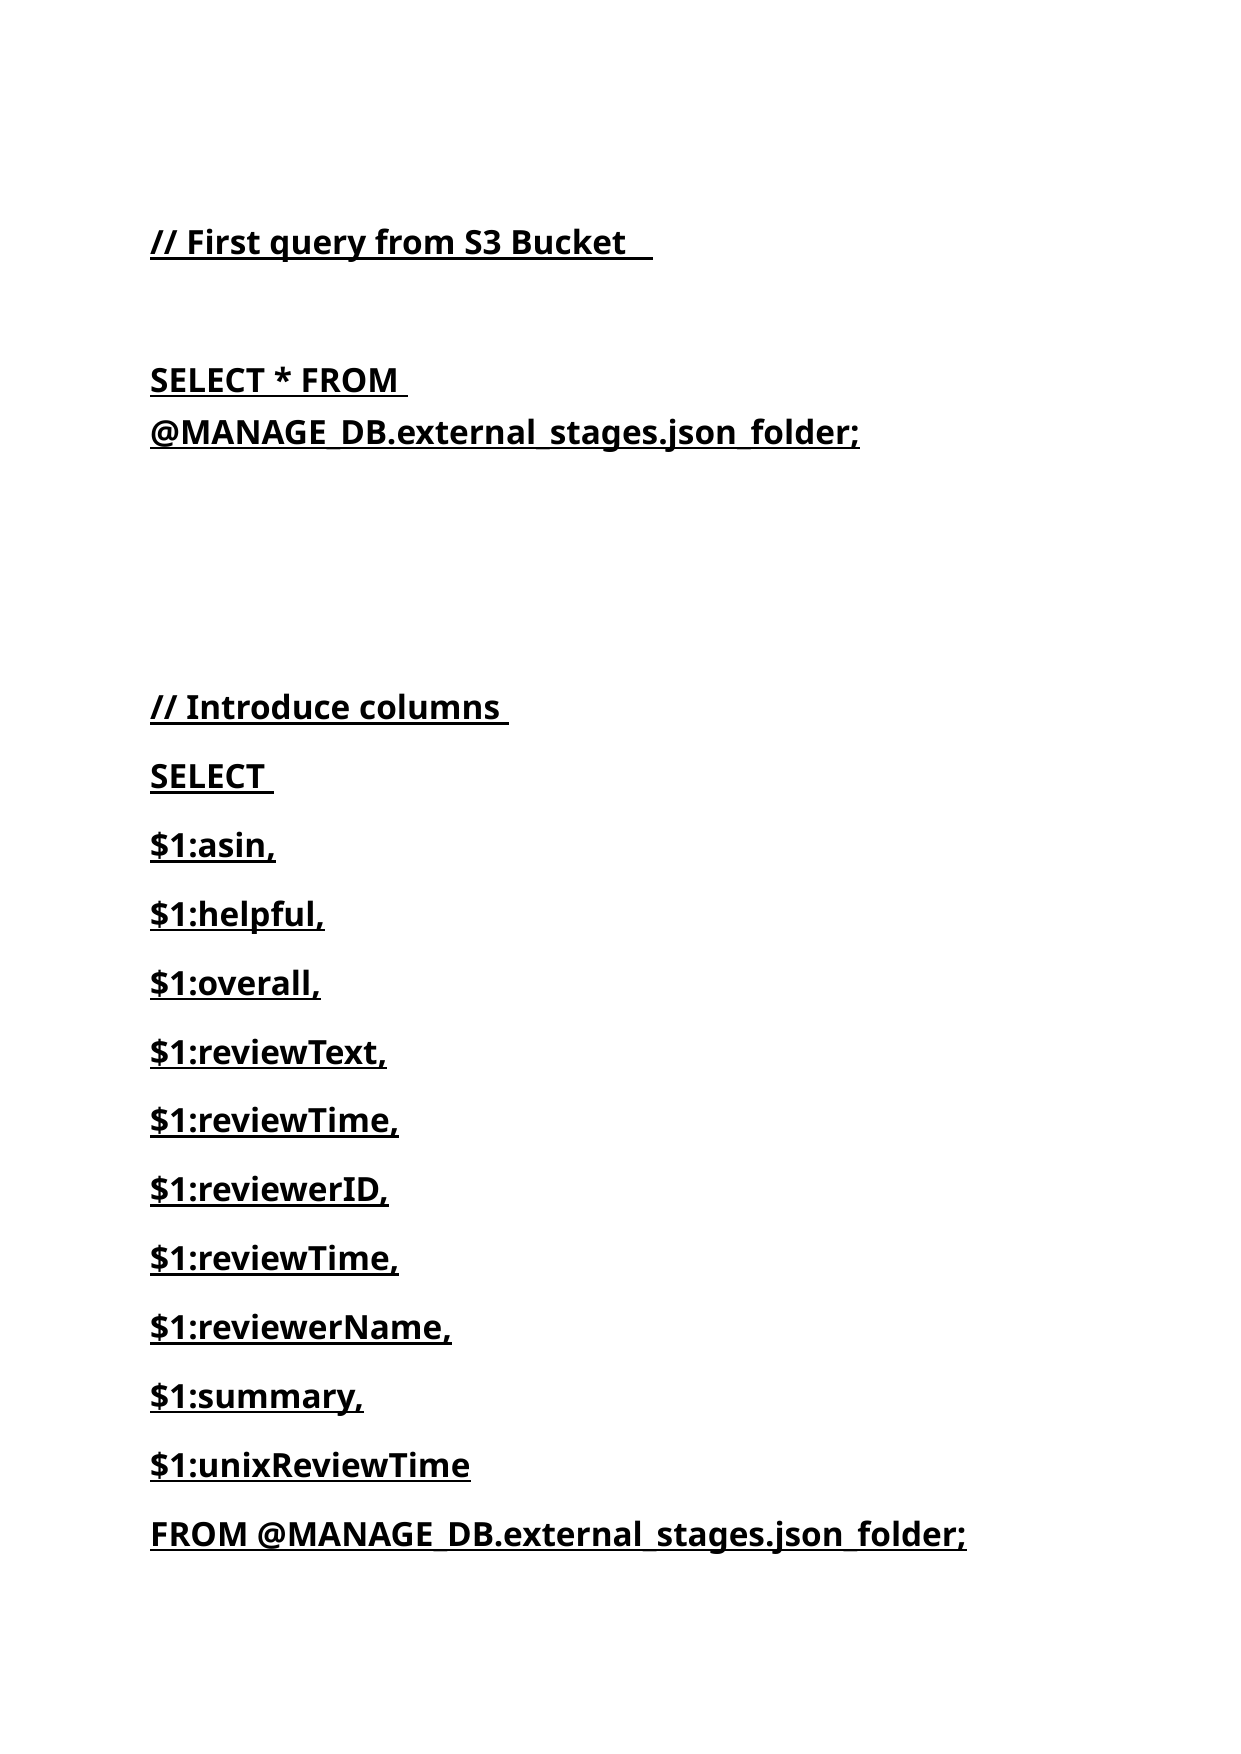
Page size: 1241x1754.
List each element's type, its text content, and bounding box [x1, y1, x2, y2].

text $1:reviewerID, [150, 1166, 1090, 1212]
text $1:reviewTime, [150, 1097, 1090, 1143]
text FROM @MANAGE_DB.external_stages.json_folder; [150, 1510, 1090, 1556]
text $1:reviewerName, [150, 1304, 1090, 1349]
text $1:unixReviewTime [150, 1442, 1090, 1487]
text // First query from S3 Bucket [150, 219, 1090, 264]
text $1:reviewText, [150, 1028, 1090, 1074]
text $1:overall, [150, 959, 1090, 1005]
text SELECT [150, 753, 1090, 798]
text SELECT * FROM @MANAGE_DB.external_stages.json_folder; [150, 357, 1090, 454]
text // Introduce columns [150, 684, 1090, 729]
text $1:helpful, [150, 891, 1090, 936]
text $1:summary, [150, 1373, 1090, 1418]
text $1:reviewTime, [150, 1235, 1090, 1280]
text $1:asin, [150, 822, 1090, 867]
